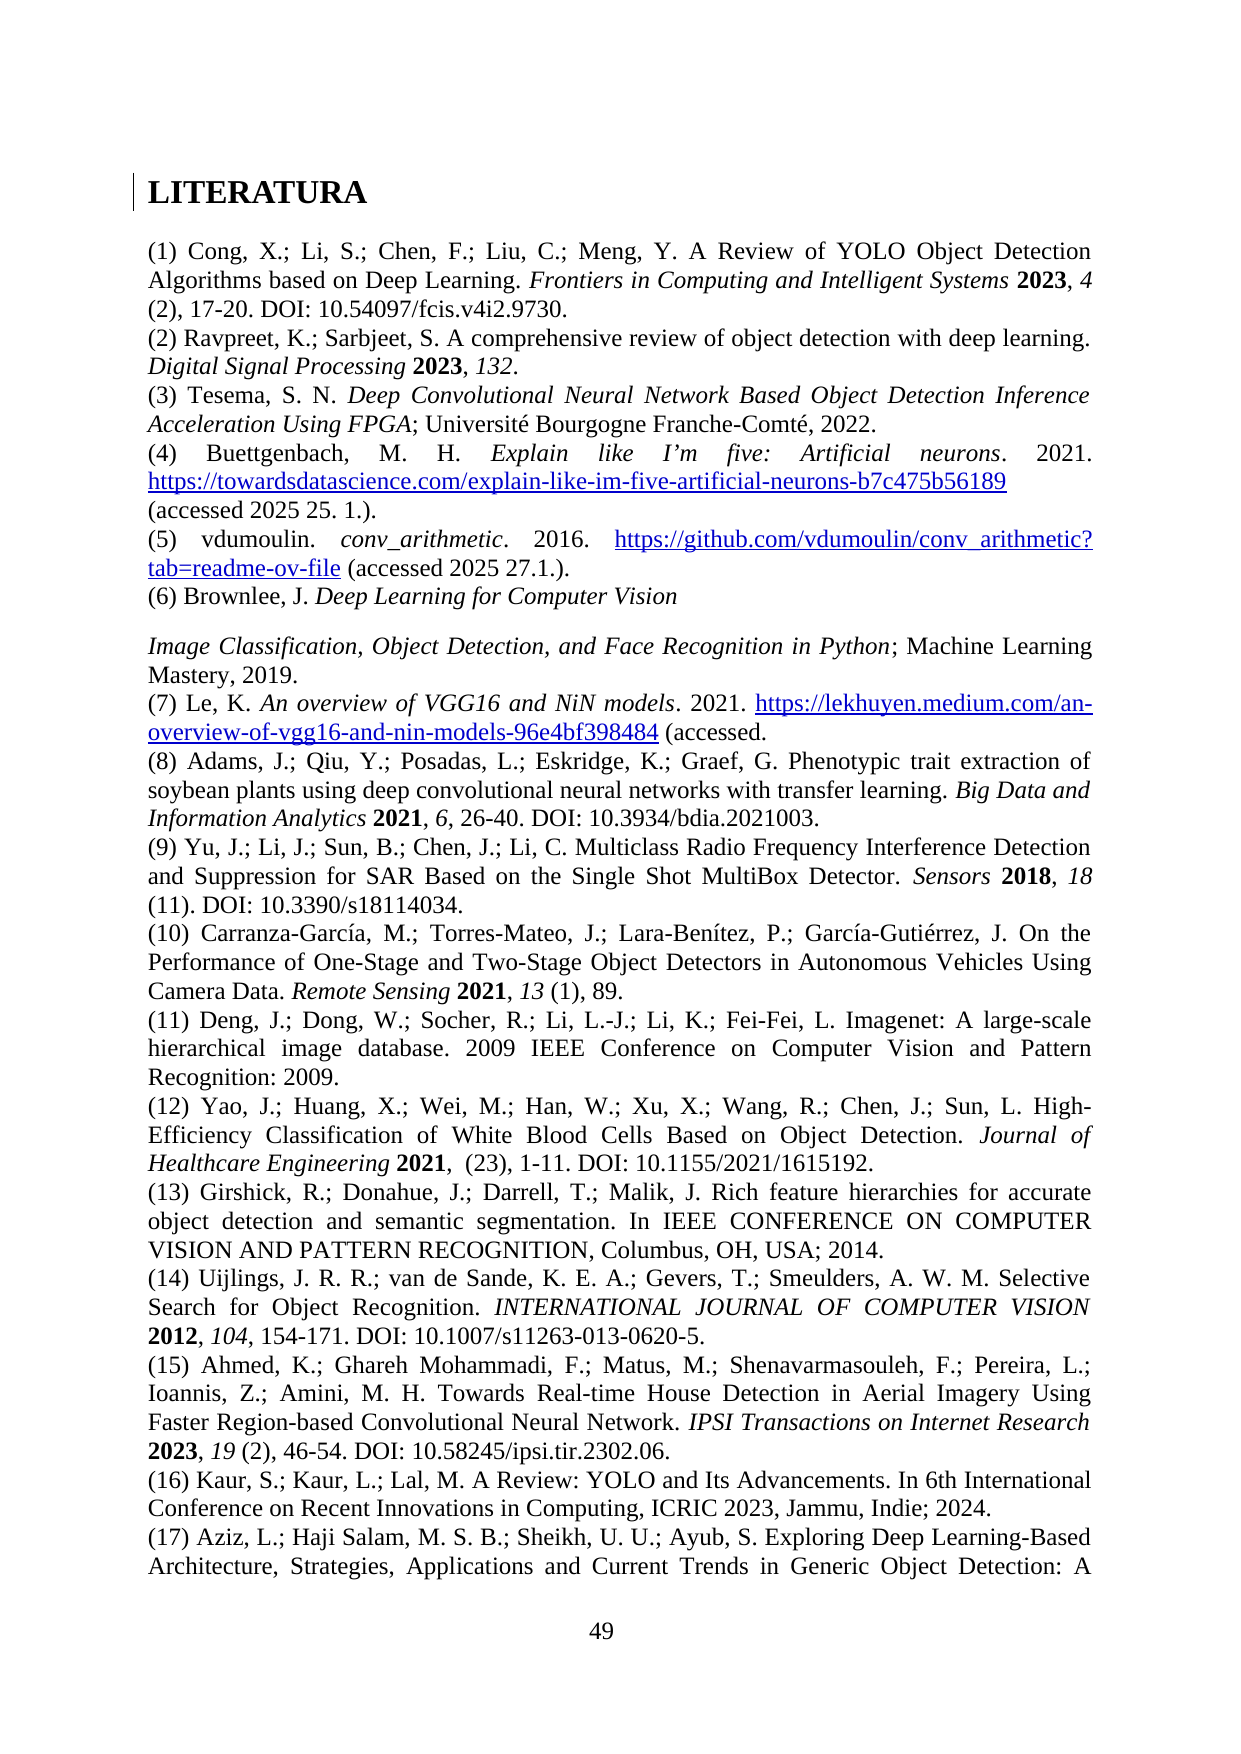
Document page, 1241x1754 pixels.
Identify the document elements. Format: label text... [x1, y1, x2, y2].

text (1) Cong, X.; Li, S.; Chen, F.; Liu, C.; Meng, Y. A Review of YOLO Object Detection Algorithms based on Deep Learning. Frontiers in Computing and Intelligent Systems 2023, 4 (2), 17-20. DOI: 10.54097/fcis.v4i2.9730. [148, 236, 1092, 323]
text (12) Yao, J.; Huang, X.; Wei, M.; Han, W.; Xu, X.; Wang, R.; Chen, J.; Sun, L. High-Efficiency Classification of White Blood Cells Based on Object Detection. Journal of Healthcare Engineering 2021, (23), 1-11. DOI: 10.1155/2021/1615192. [148, 1091, 1092, 1177]
text (14) Uijlings, J. R. R.; van de Sande, K. E. A.; Gevers, T.; Smeulders, A. W. M. Selective Search for Object Recognition. INTERNATIONAL JOURNAL OF COMPUTER VISION 2012, 104, 154-171. DOI: 10.1007/s11263-013-0620-5. [148, 1263, 1092, 1350]
text (8) Adams, J.; Qiu, Y.; Posadas, L.; Eskridge, K.; Graef, G. Phenotypic trait extraction of soybean plants using deep convolutional neural networks with transfer learning. Big Data and Information Analytics 2021, 6, 26-40. DOI: 10.3934/bdia.2021003. [148, 746, 1092, 832]
text (10) Carranza-García, M.; Torres-Mateo, J.; Lara-Benítez, P.; García-Gutiérrez, J. On the Performance of One-Stage and Two-Stage Object Detectors in Autonomous Vehicles Using Camera Data. Remote Sensing 2021, 13 (1), 89. [148, 918, 1092, 1005]
text (16) Kaur, S.; Kaur, L.; Lal, M. A Review: YOLO and Its Advancements. In 6th International Conference on Recent Innovations in Computing, ICRIC 2023, Jammu, Indie; 2024. [148, 1465, 1092, 1522]
text (13) Girshick, R.; Donahue, J.; Darrell, T.; Malik, J. Rich feature hierarchies for accurate object detection and semantic segmentation. In IEEE CONFERENCE ON COMPUTER VISION AND PATTERN RECOGNITION, Columbus, OH, USA; 2014. [148, 1177, 1092, 1263]
text (11) Deng, J.; Dong, W.; Socher, R.; Li, L.-J.; Li, K.; Fei-Fei, L. Imagenet: A large-scale hierarchical image database. 2009 IEEE Conference on Computer Vision and Pattern Recognition: 2009. [148, 1005, 1092, 1091]
text LITERATURA [148, 173, 1092, 211]
text (4) Buettgenbach, M. H. Explain like I’m five: Artificial neurons. 2021. https://towardsdatascience.com/explain-like-im-five-artificial-neurons-b7c475b56189 (accessed 2025 25. 1.). [148, 438, 1092, 524]
text (2) Ravpreet, K.; Sarbjeet, S. A comprehensive review of object detection with deep learning. Digital Signal Processing 2023, 132. [148, 323, 1092, 380]
text (7) Le, K. An overview of VGG16 and NiN models. 2021. https://lekhuyen.medium.com/an-overview-of-vgg16-and-nin-models-96e4bf398484 (accessed. [148, 688, 1092, 746]
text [148, 1522, 1092, 1580]
text (5) vdumoulin. conv_arithmetic. 2016. https://github.com/vdumoulin/conv_arithmetic?tab=readme-ov-file (accessed 2025 27.1.). [148, 524, 1092, 581]
text (9) Yu, J.; Li, J.; Sun, B.; Chen, J.; Li, C. Multiclass Radio Frequency Interference Detection and Suppression for SAR Based on the Single Shot MultiBox Detector. Sensors 2018, 18 (11). DOI: 10.3390/s18114034. [148, 832, 1092, 918]
text Image Classification, Object Detection, and Face Recognition in Python; Machine Learning Mastery, 2019. [148, 631, 1092, 688]
text (6) Brownlee, J. Deep Learning for Computer Vision [148, 581, 1092, 610]
text (3) Tesema, S. N. Deep Convolutional Neural Network Based Object Detection Inference Acceleration Using FPGA; Université Bourgogne Franche-Comté, 2022. [148, 380, 1092, 438]
text (15) Ahmed, K.; Ghareh Mohammadi, F.; Matus, M.; Shenavarmasouleh, F.; Pereira, L.; Ioannis, Z.; Amini, M. H. Towards Real-time House Detection in Aerial Imagery Using Faster Region-based Convolutional Neural Network. IPSI Transactions on Internet Research 2023, 19 (2), 46-54. DOI: 10.58245/ipsi.tir.2302.06. [148, 1350, 1092, 1465]
